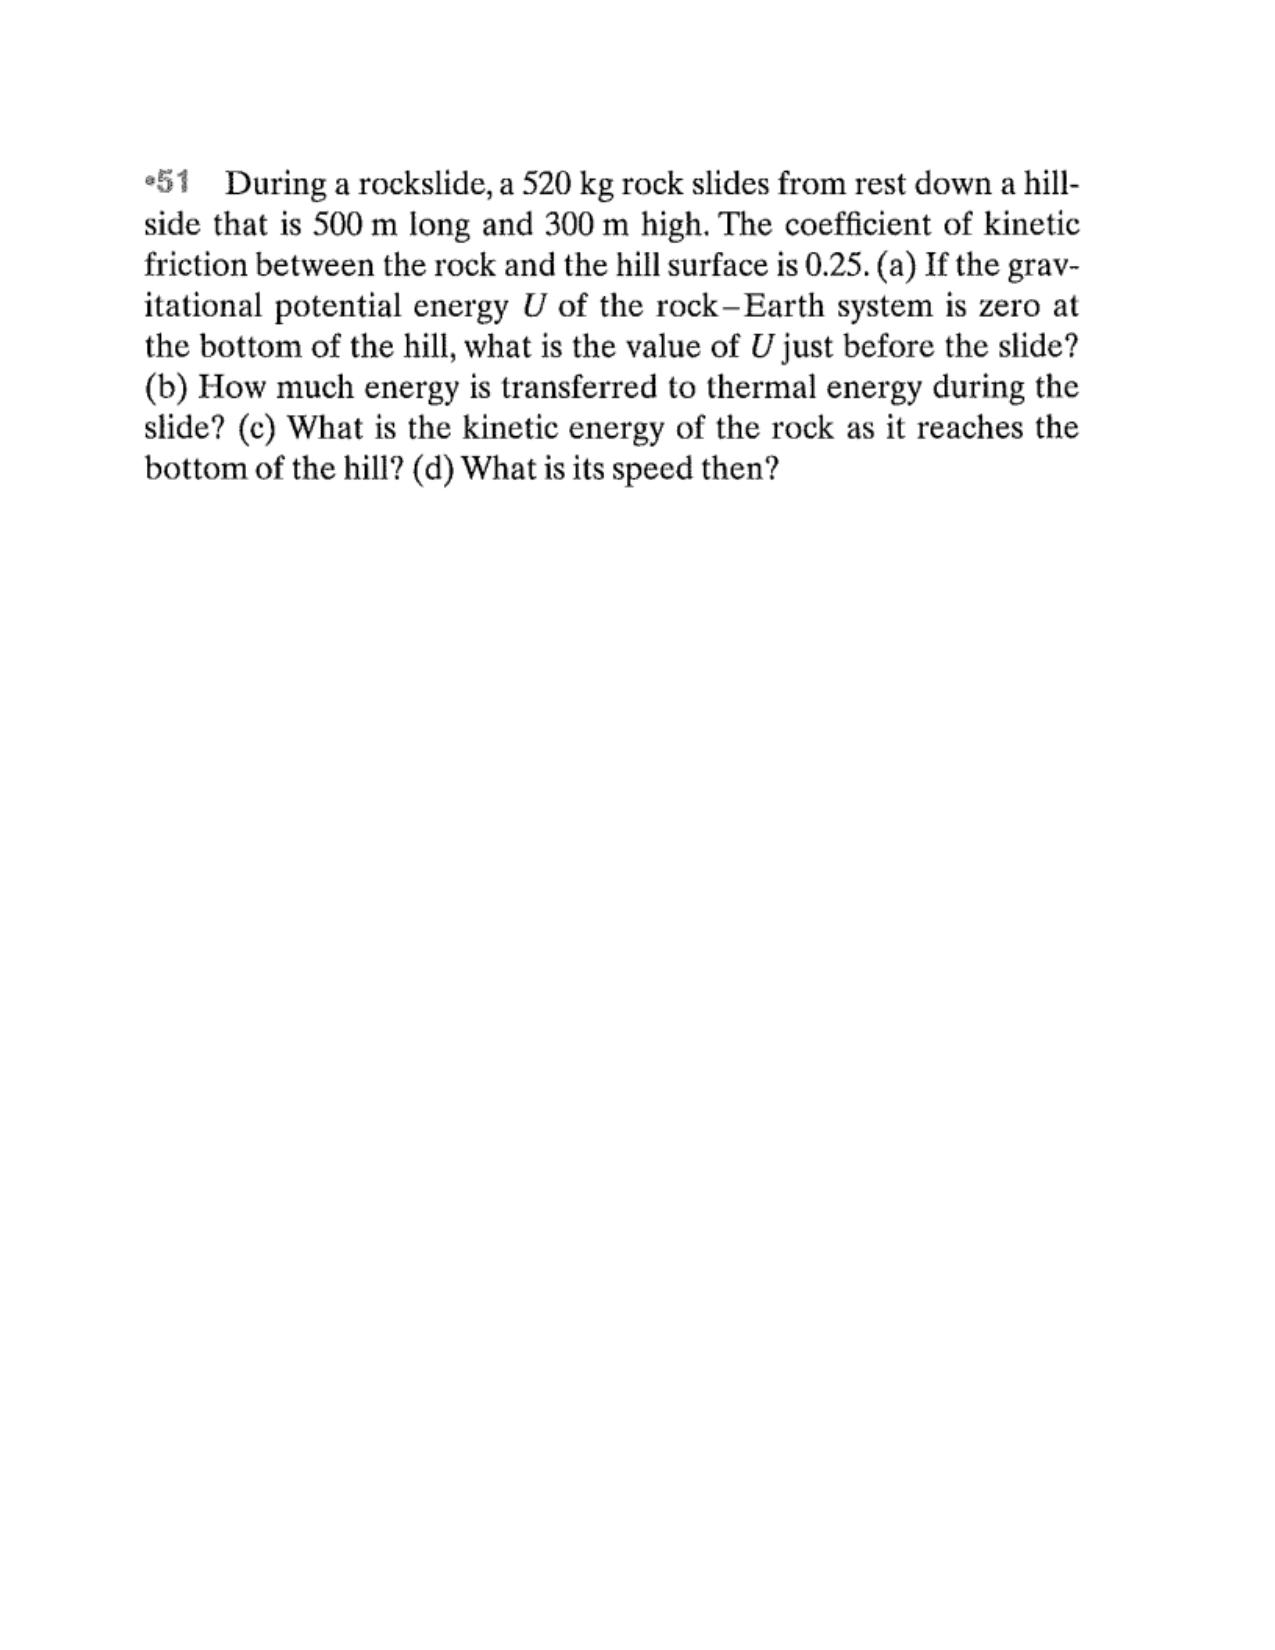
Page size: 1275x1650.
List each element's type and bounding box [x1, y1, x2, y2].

picture [135, 150, 1095, 494]
